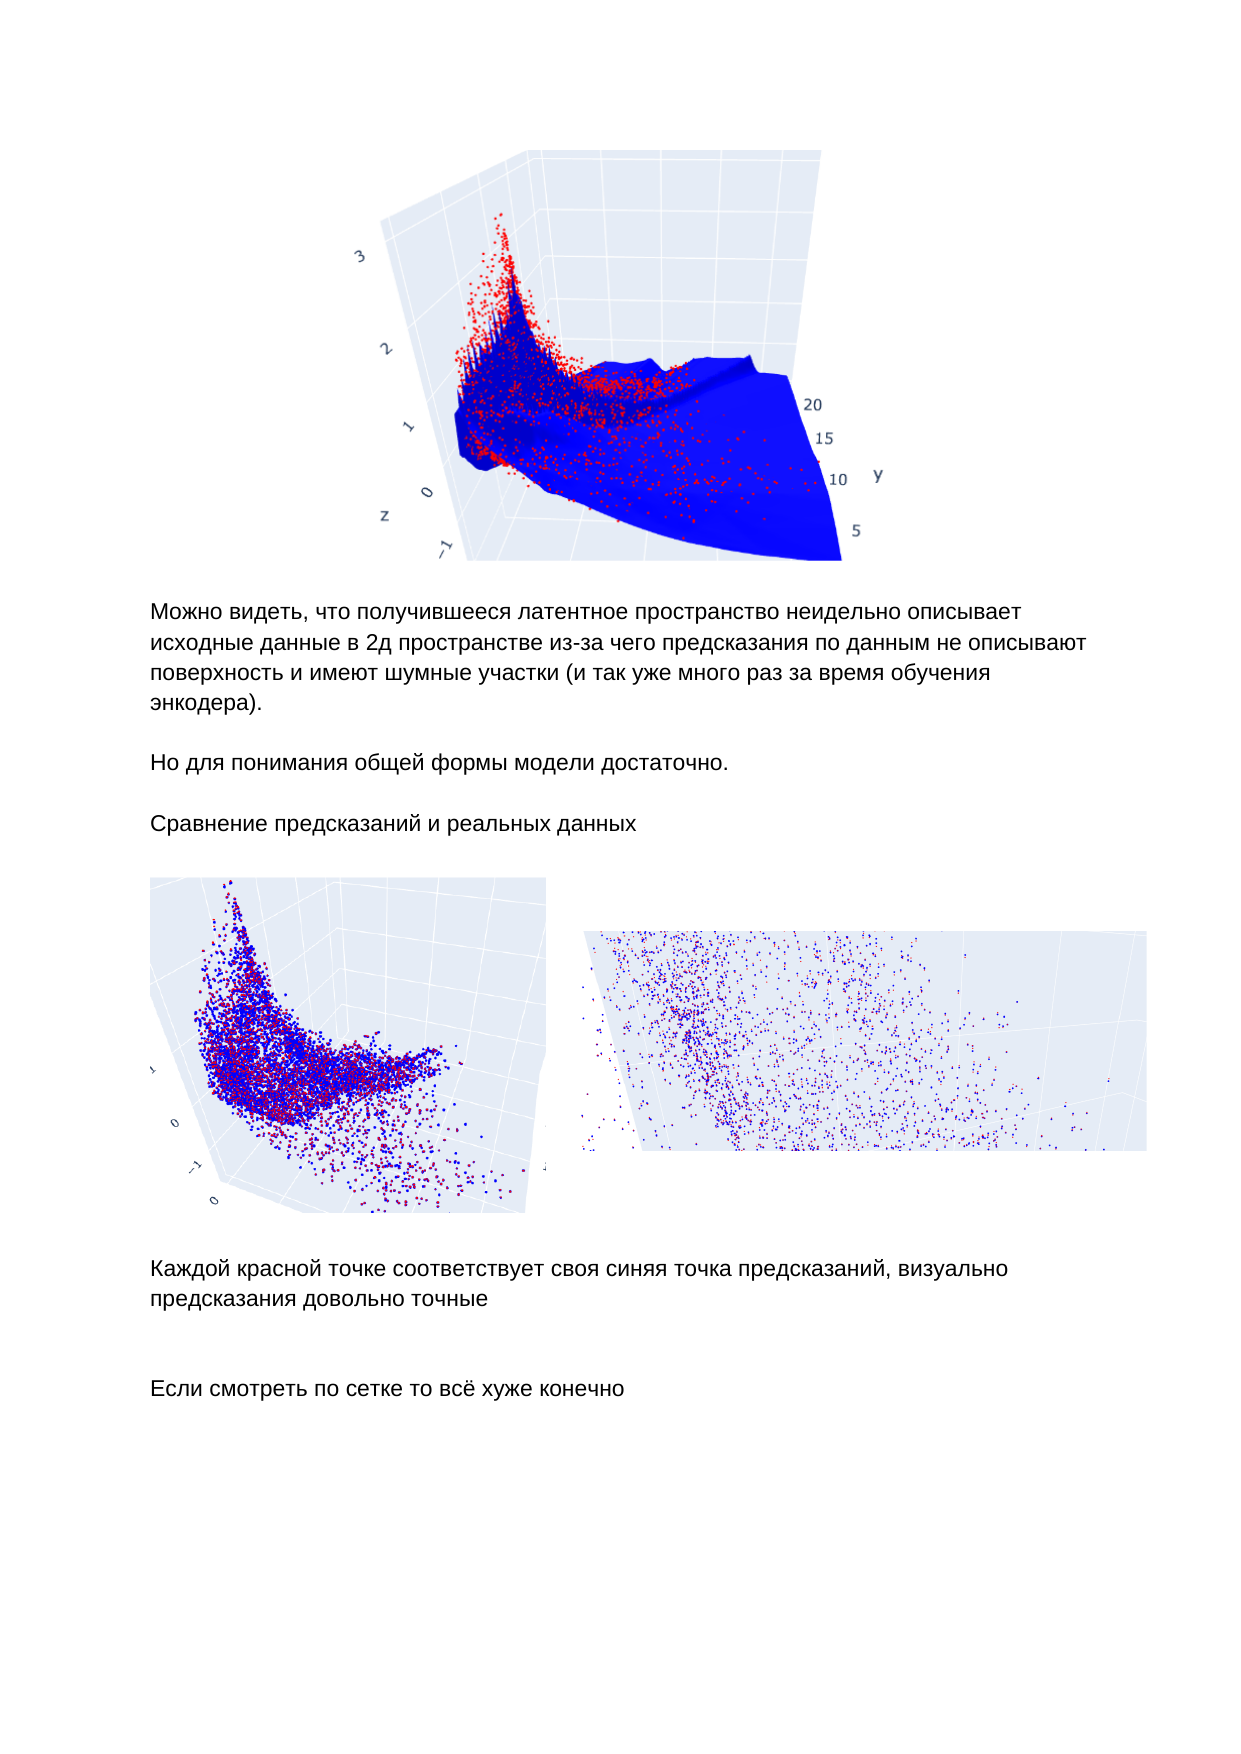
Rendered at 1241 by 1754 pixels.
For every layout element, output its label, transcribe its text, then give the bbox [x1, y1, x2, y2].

text Сравнение предсказаний и реальных данных [150, 810, 1090, 836]
text Но для понимания общей формы модели достаточно. [150, 749, 1090, 776]
text Если смотреть по сетке то всё хуже конечно [150, 1375, 1090, 1402]
text Каждой красной точке соответствует своя синяя точка предсказаний, визуально предсказания довольно точные [150, 1254, 1090, 1311]
text Можно видеть, что получившееся латентное пространство неидельно описывает исходные данные в 2д пространстве из-за чего предсказания по данным не описывают поверхность и имеют шумные участки (и так уже много раз за время обучения энкодера). [150, 598, 1090, 715]
picture [570, 921, 1147, 1159]
picture [293, 150, 948, 595]
picture [150, 840, 546, 1221]
